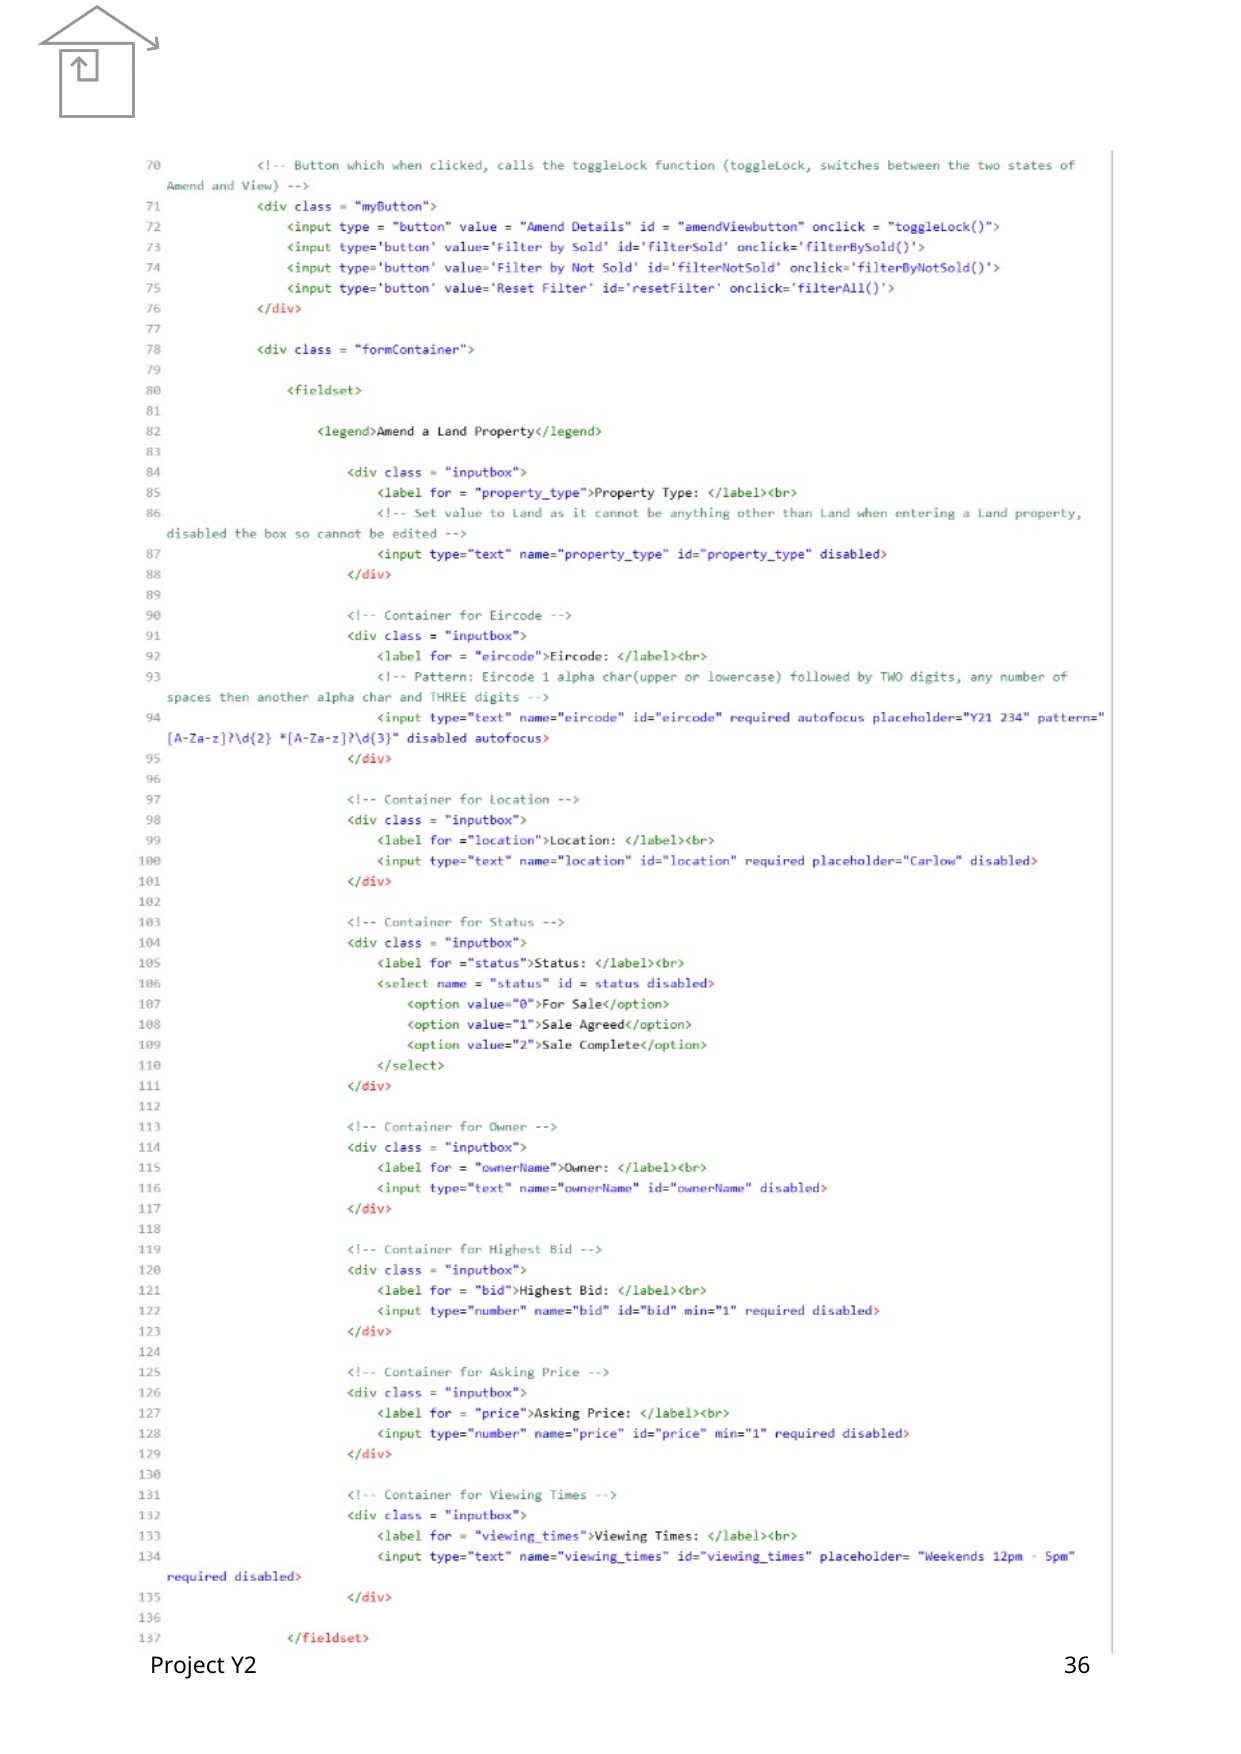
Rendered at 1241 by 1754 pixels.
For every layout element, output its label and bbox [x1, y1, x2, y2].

picture [128, 150, 1124, 1653]
picture [31, 0, 160, 122]
